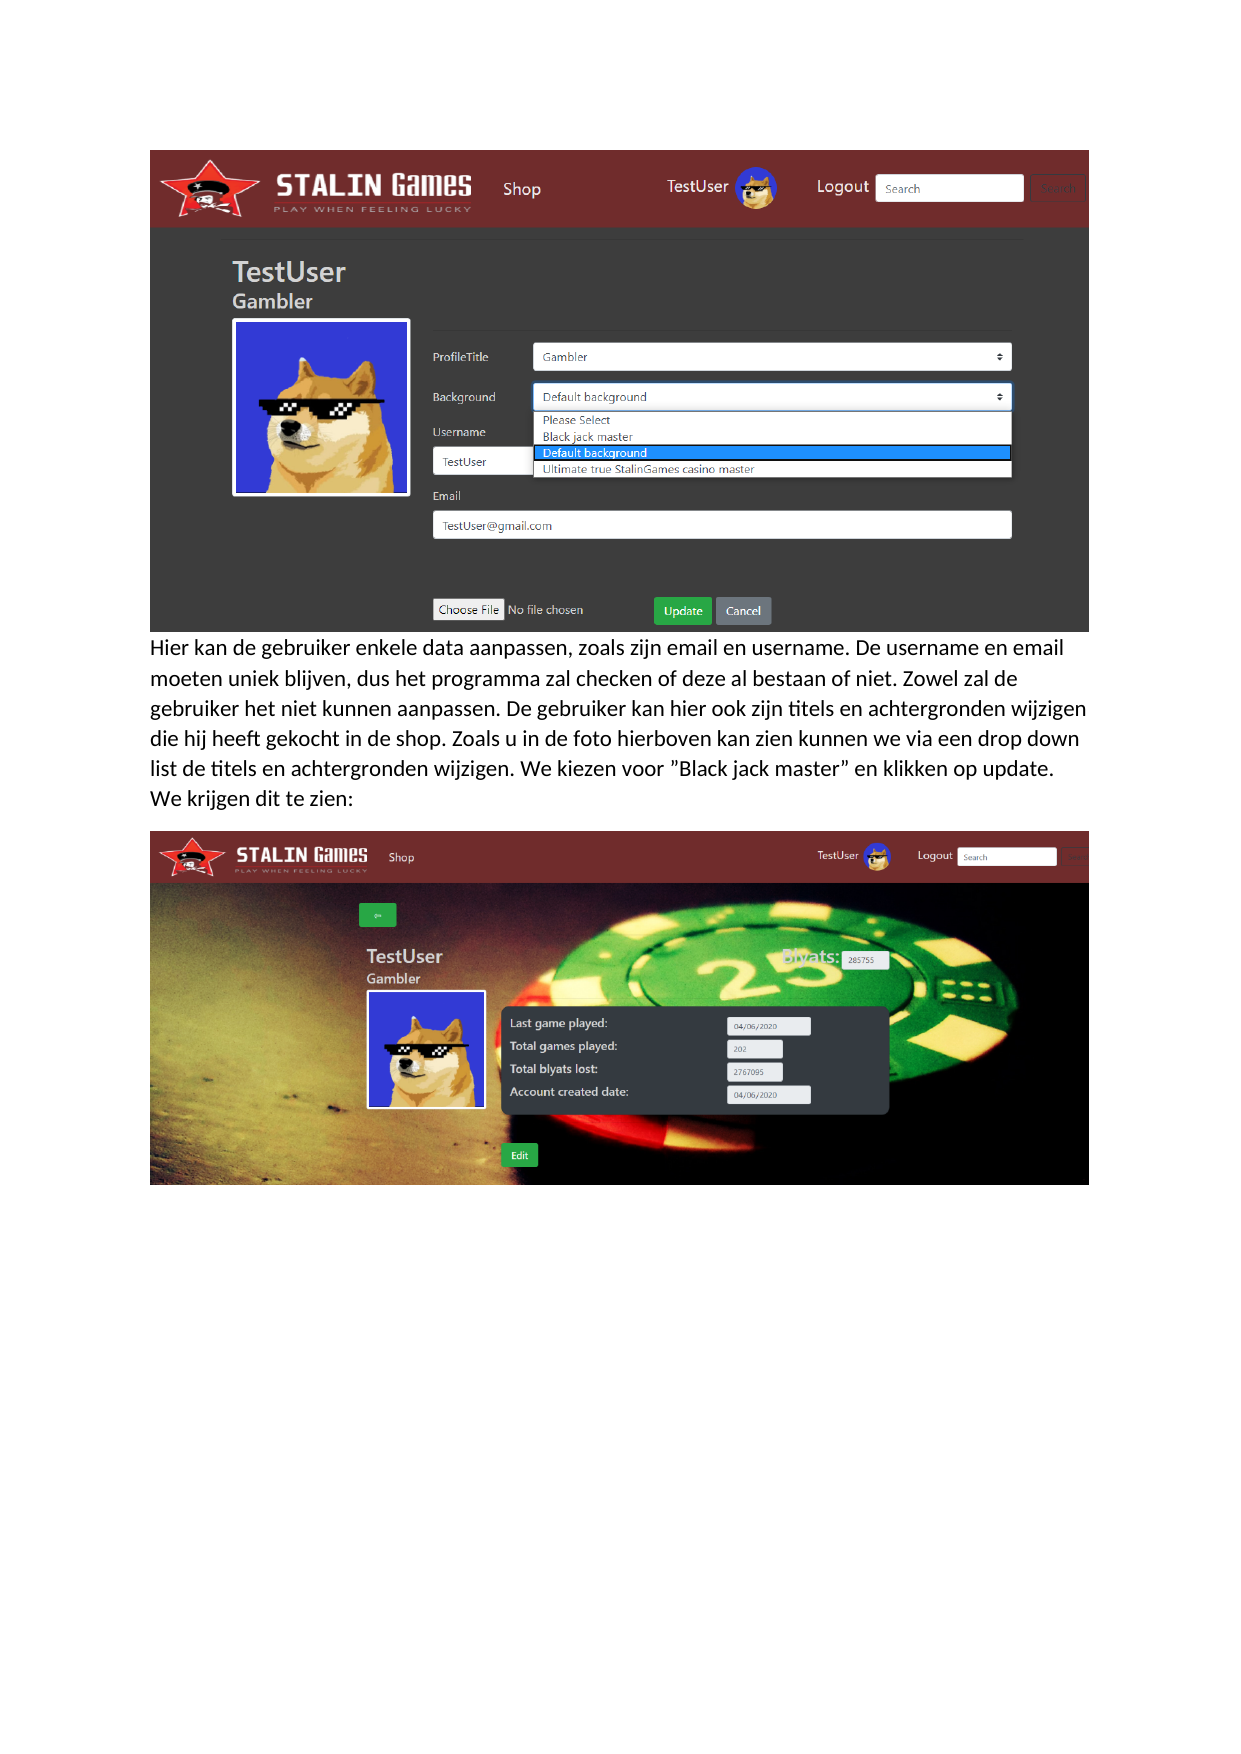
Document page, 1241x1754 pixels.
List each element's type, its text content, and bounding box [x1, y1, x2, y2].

picture [150, 831, 1089, 1185]
picture [150, 150, 1089, 632]
